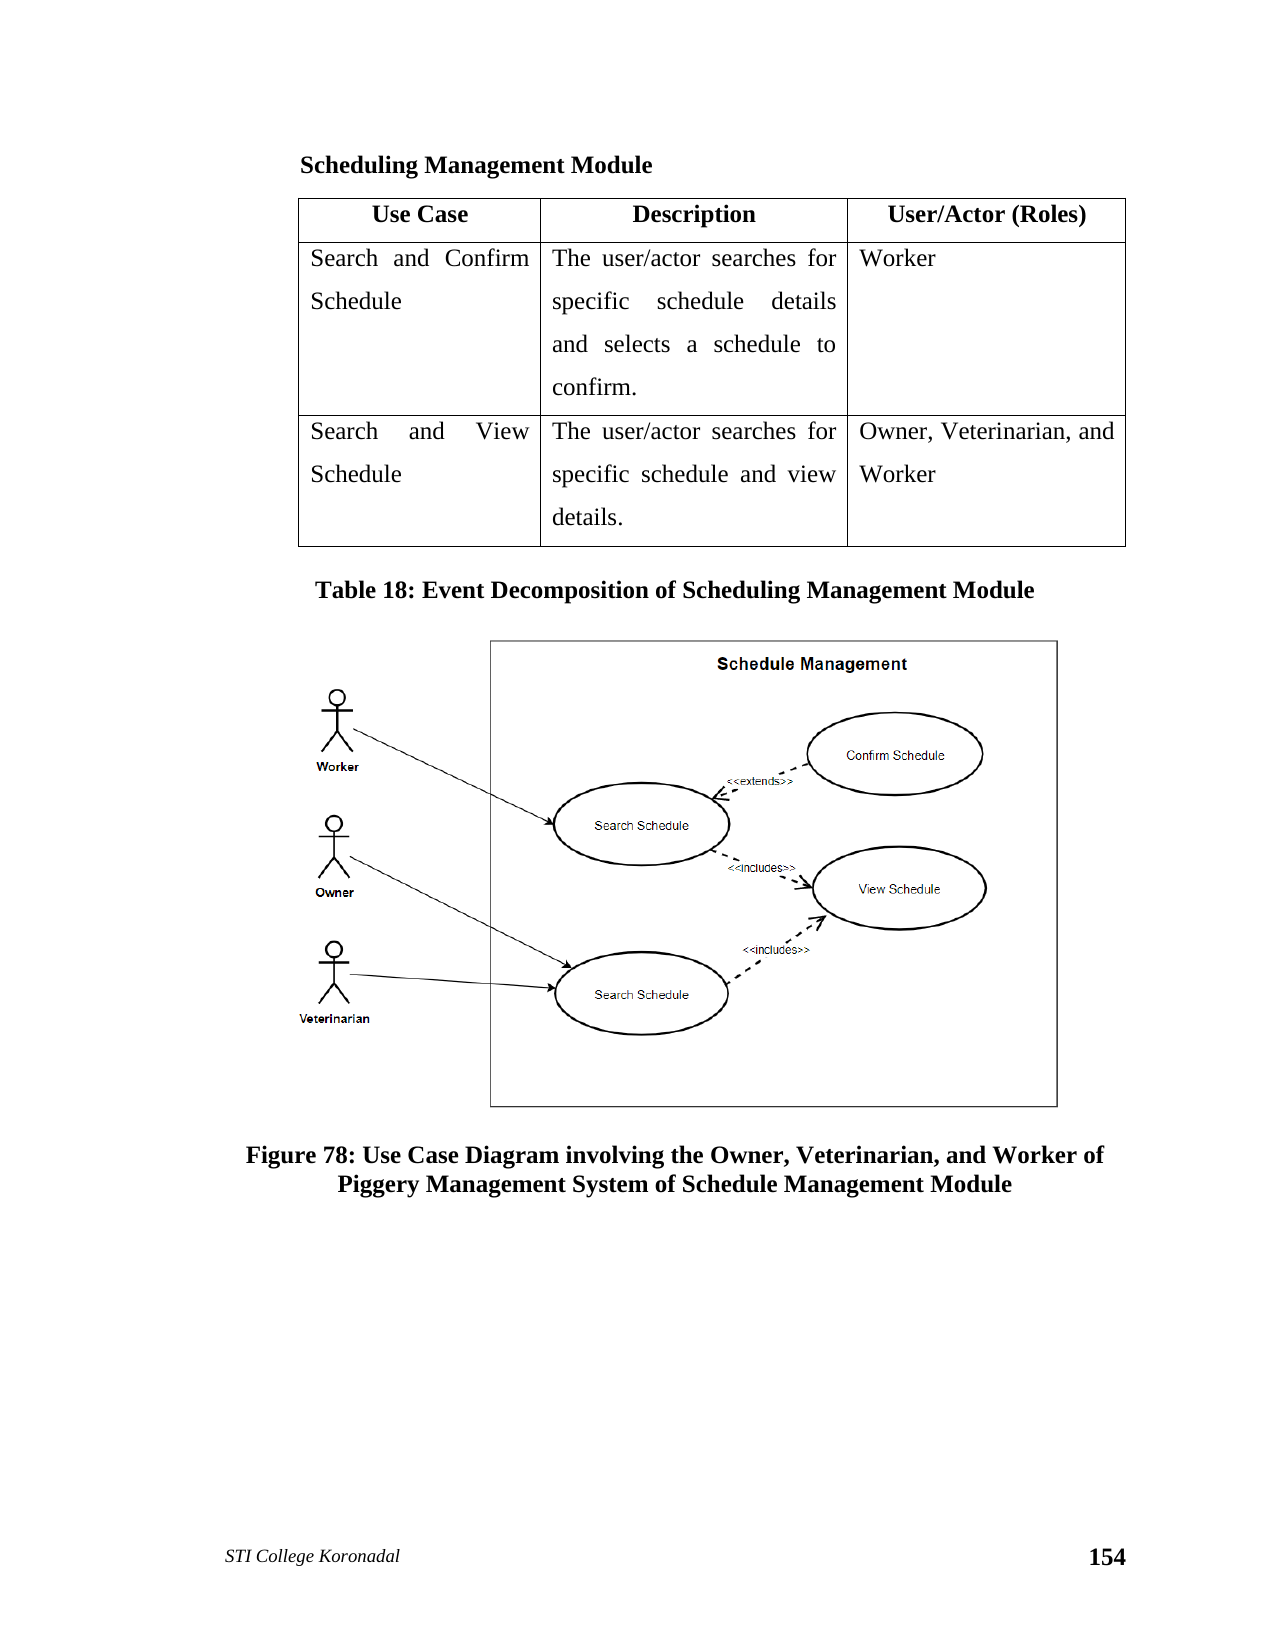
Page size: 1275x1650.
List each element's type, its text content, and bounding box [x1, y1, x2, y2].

text Table 18: Event Decomposition of Scheduling Management Module [225, 575, 1125, 604]
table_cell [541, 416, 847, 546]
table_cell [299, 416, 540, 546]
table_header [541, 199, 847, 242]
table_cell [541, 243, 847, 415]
text Scheduling Management Module [225, 150, 1125, 179]
text Figure 78: Use Case Diagram involving the Owner, Veterinarian, and Worker of Piggery Management System of Schedule Management Module [225, 1141, 1125, 1198]
picture [287, 632, 1063, 1112]
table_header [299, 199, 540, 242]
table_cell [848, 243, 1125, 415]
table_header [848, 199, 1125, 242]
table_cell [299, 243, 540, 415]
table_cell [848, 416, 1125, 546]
